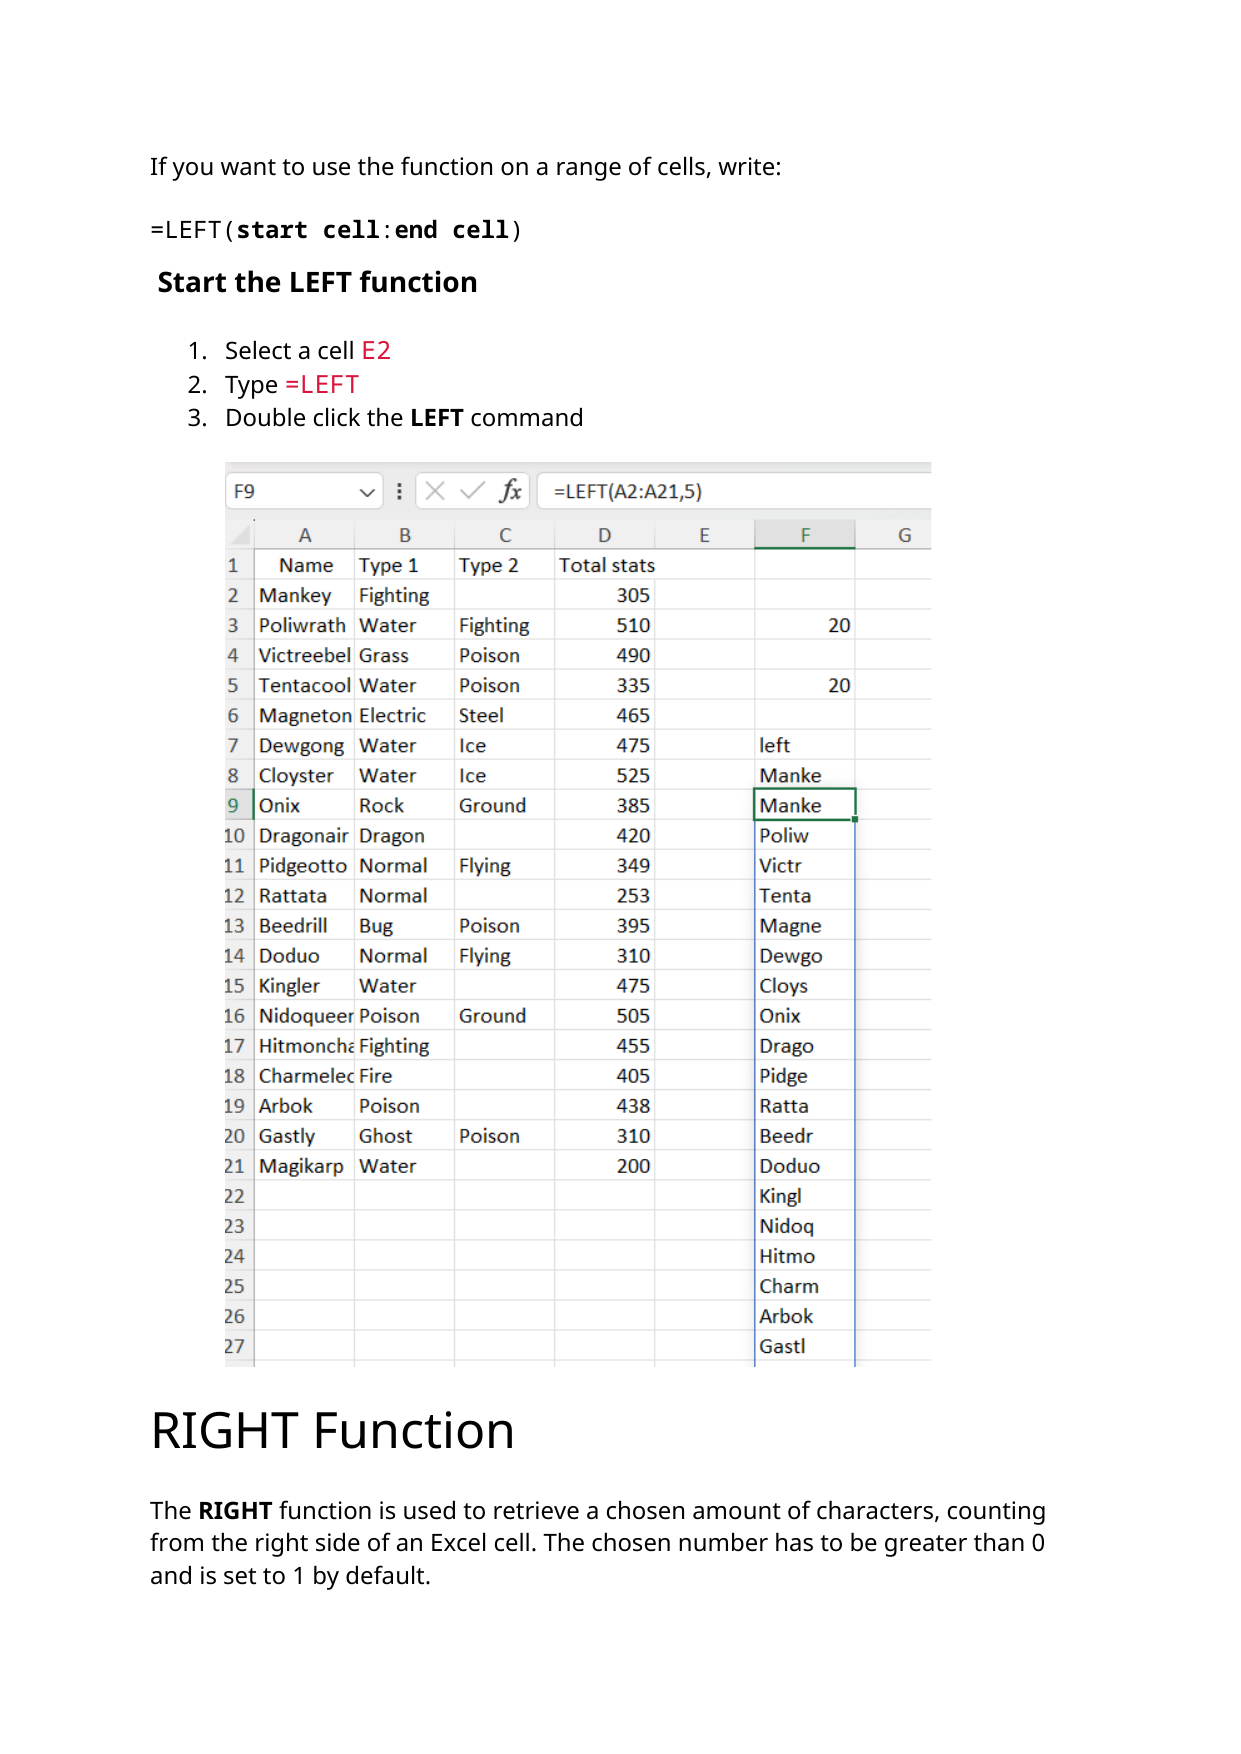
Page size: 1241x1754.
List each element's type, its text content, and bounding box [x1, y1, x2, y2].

picture [225, 462, 932, 1367]
subtitle Start the LEFT function [150, 262, 1090, 300]
list Select a cell E2 [187, 332, 1090, 366]
text RIGHT Function [150, 1395, 1090, 1463]
text If you want to use the function on a range of cells, write: [150, 150, 1090, 183]
text The RIGHT function is used to retrieve a chosen amount of characters, counting from the right side of an Excel cell. The chosen number has to be greater than 0 and is set to 1 by default. [150, 1493, 1090, 1591]
text =LEFT(start cell:end cell) [150, 213, 1090, 245]
list Type =LEFT [187, 366, 1090, 401]
list Double click the LEFT command [187, 401, 1090, 433]
